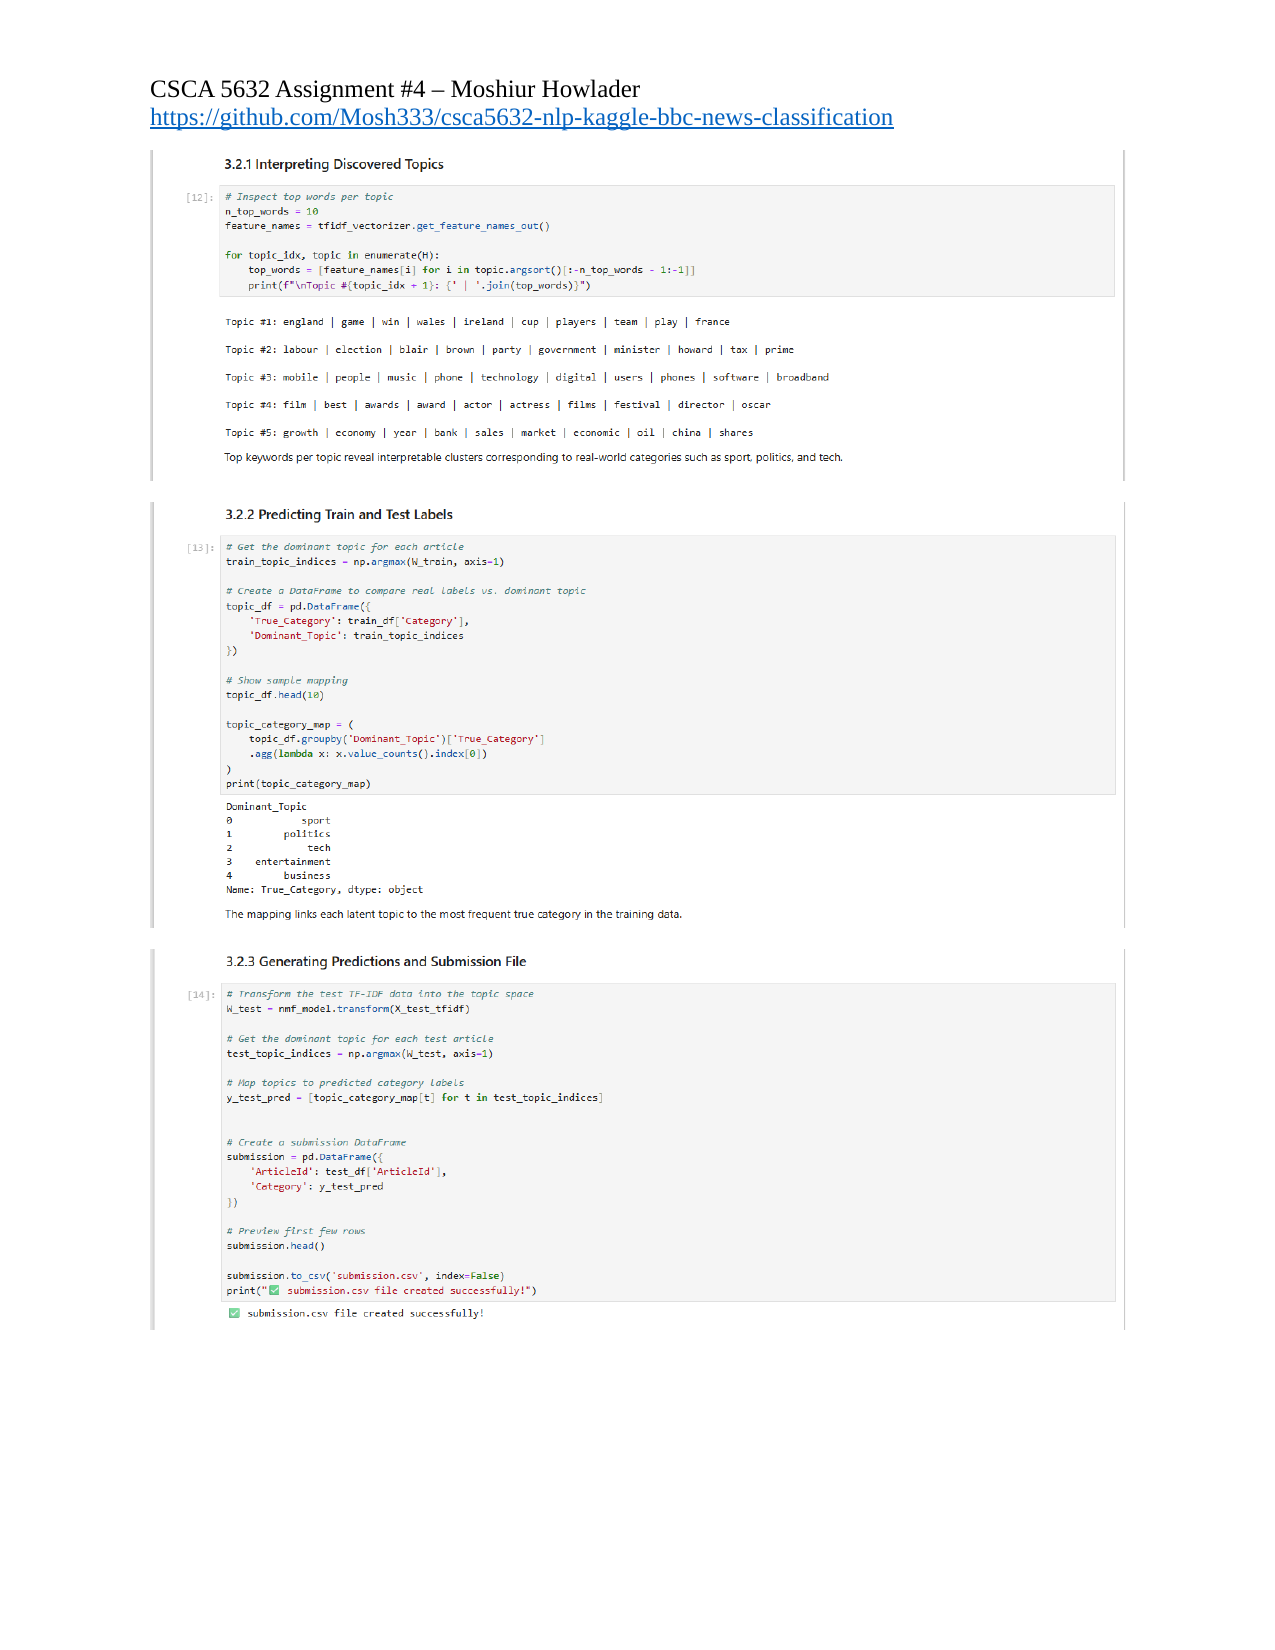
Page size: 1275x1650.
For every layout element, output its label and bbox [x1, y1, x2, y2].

picture [150, 502, 1125, 928]
picture [150, 949, 1125, 1330]
picture [150, 150, 1125, 481]
